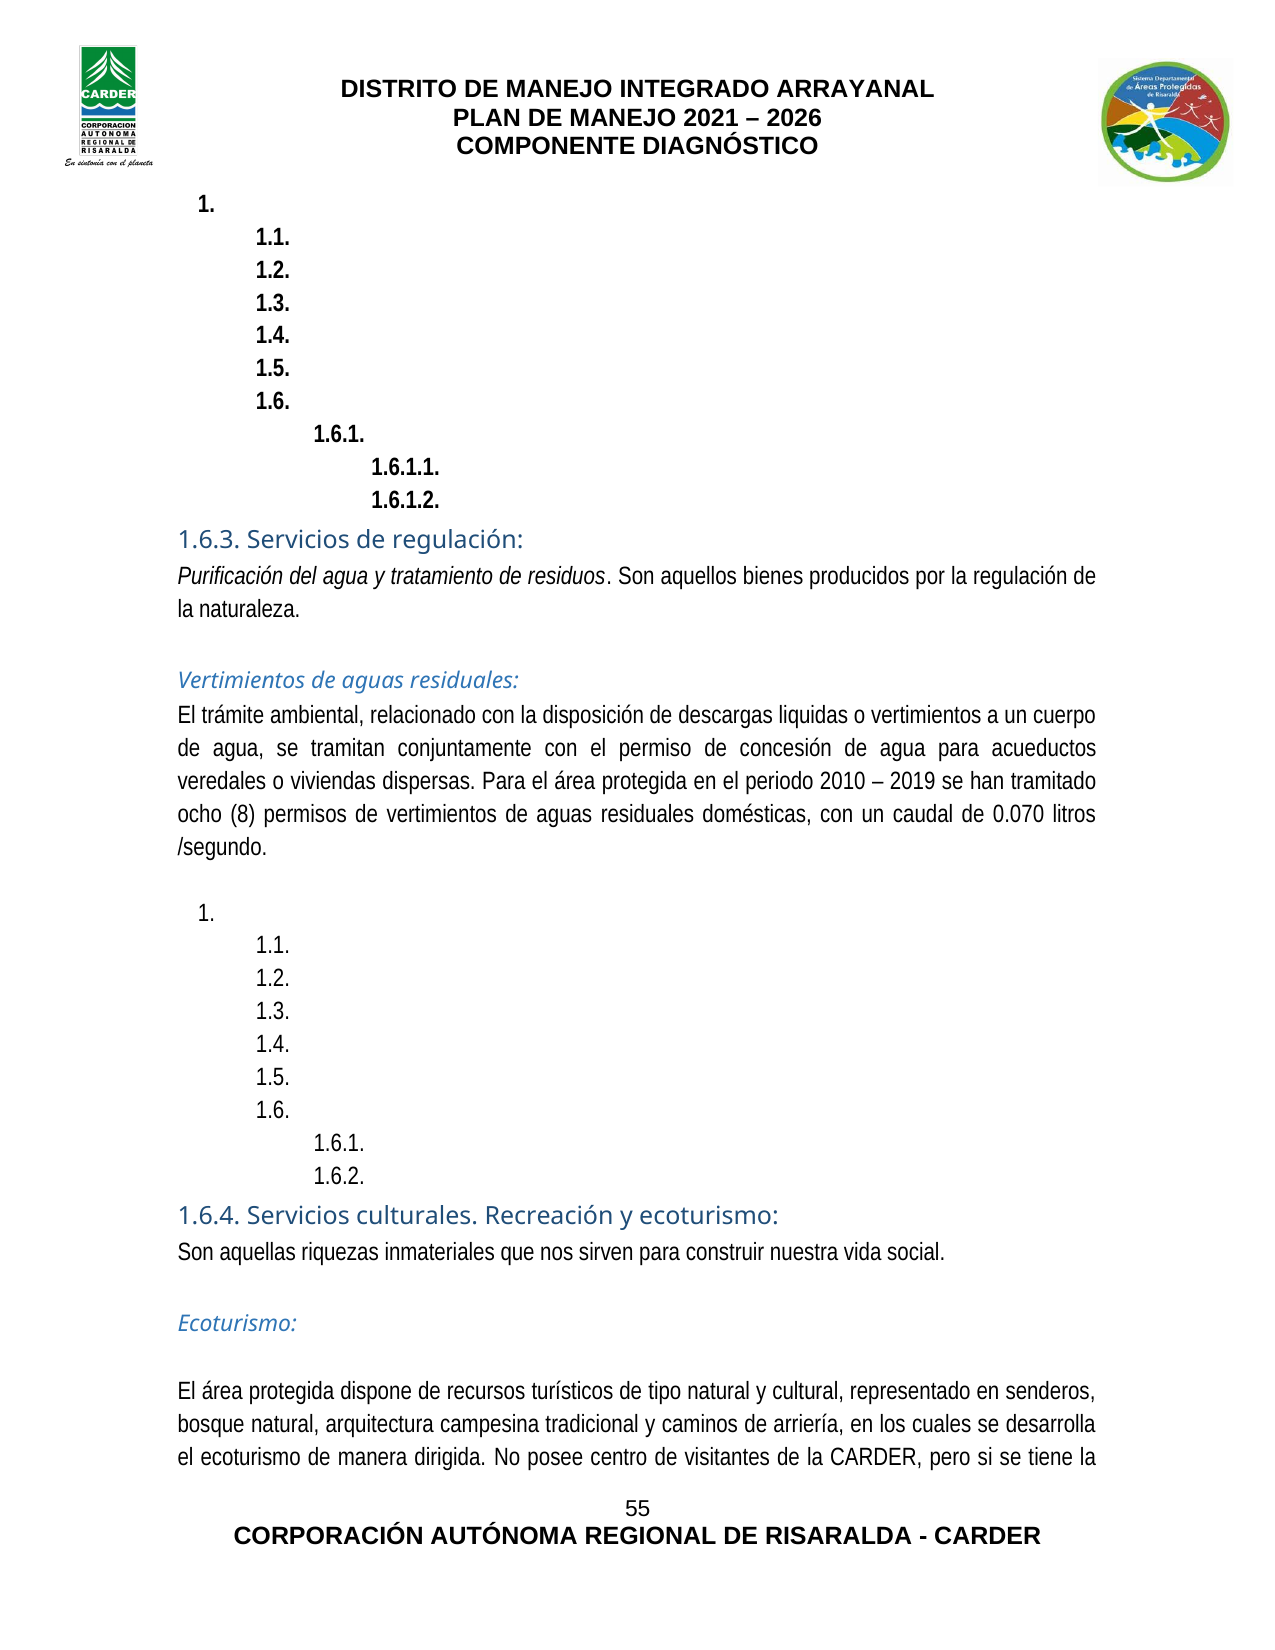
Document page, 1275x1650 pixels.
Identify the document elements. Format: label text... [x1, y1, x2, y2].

text Purificación del agua y tratamiento de residuos. Son aquellos bienes producidos por la regulación de la naturaleza. [177, 561, 1098, 623]
subtitle 1.6.3. Servicios de regulación: [177, 522, 1098, 556]
subtitle Ecoturismo: [177, 1307, 1098, 1338]
text Son aquellas riquezas inmateriales que nos sirven para construir nuestra vida social. [177, 1237, 1098, 1266]
picture [1097, 58, 1234, 187]
subtitle Vertimientos de aguas residuales: [177, 664, 1098, 695]
text El trámite ambiental, relacionado con la disposición de descargas liquidas o vertimientos a un cuerpo de agua, se tramitan conjuntamente con el permiso de concesión de agua para acueductos veredales o viviendas dispersas. Para el área protegida en el periodo 2010 – 2019 se han tramitado ocho (8) permisos de vertimientos de aguas residuales domésticas, con un caudal de 0.070 litros /segundo. [177, 700, 1098, 860]
subtitle 1.6.4. Servicios culturales. Recreación y ecoturismo: [177, 1198, 1098, 1232]
picture [59, 38, 159, 177]
